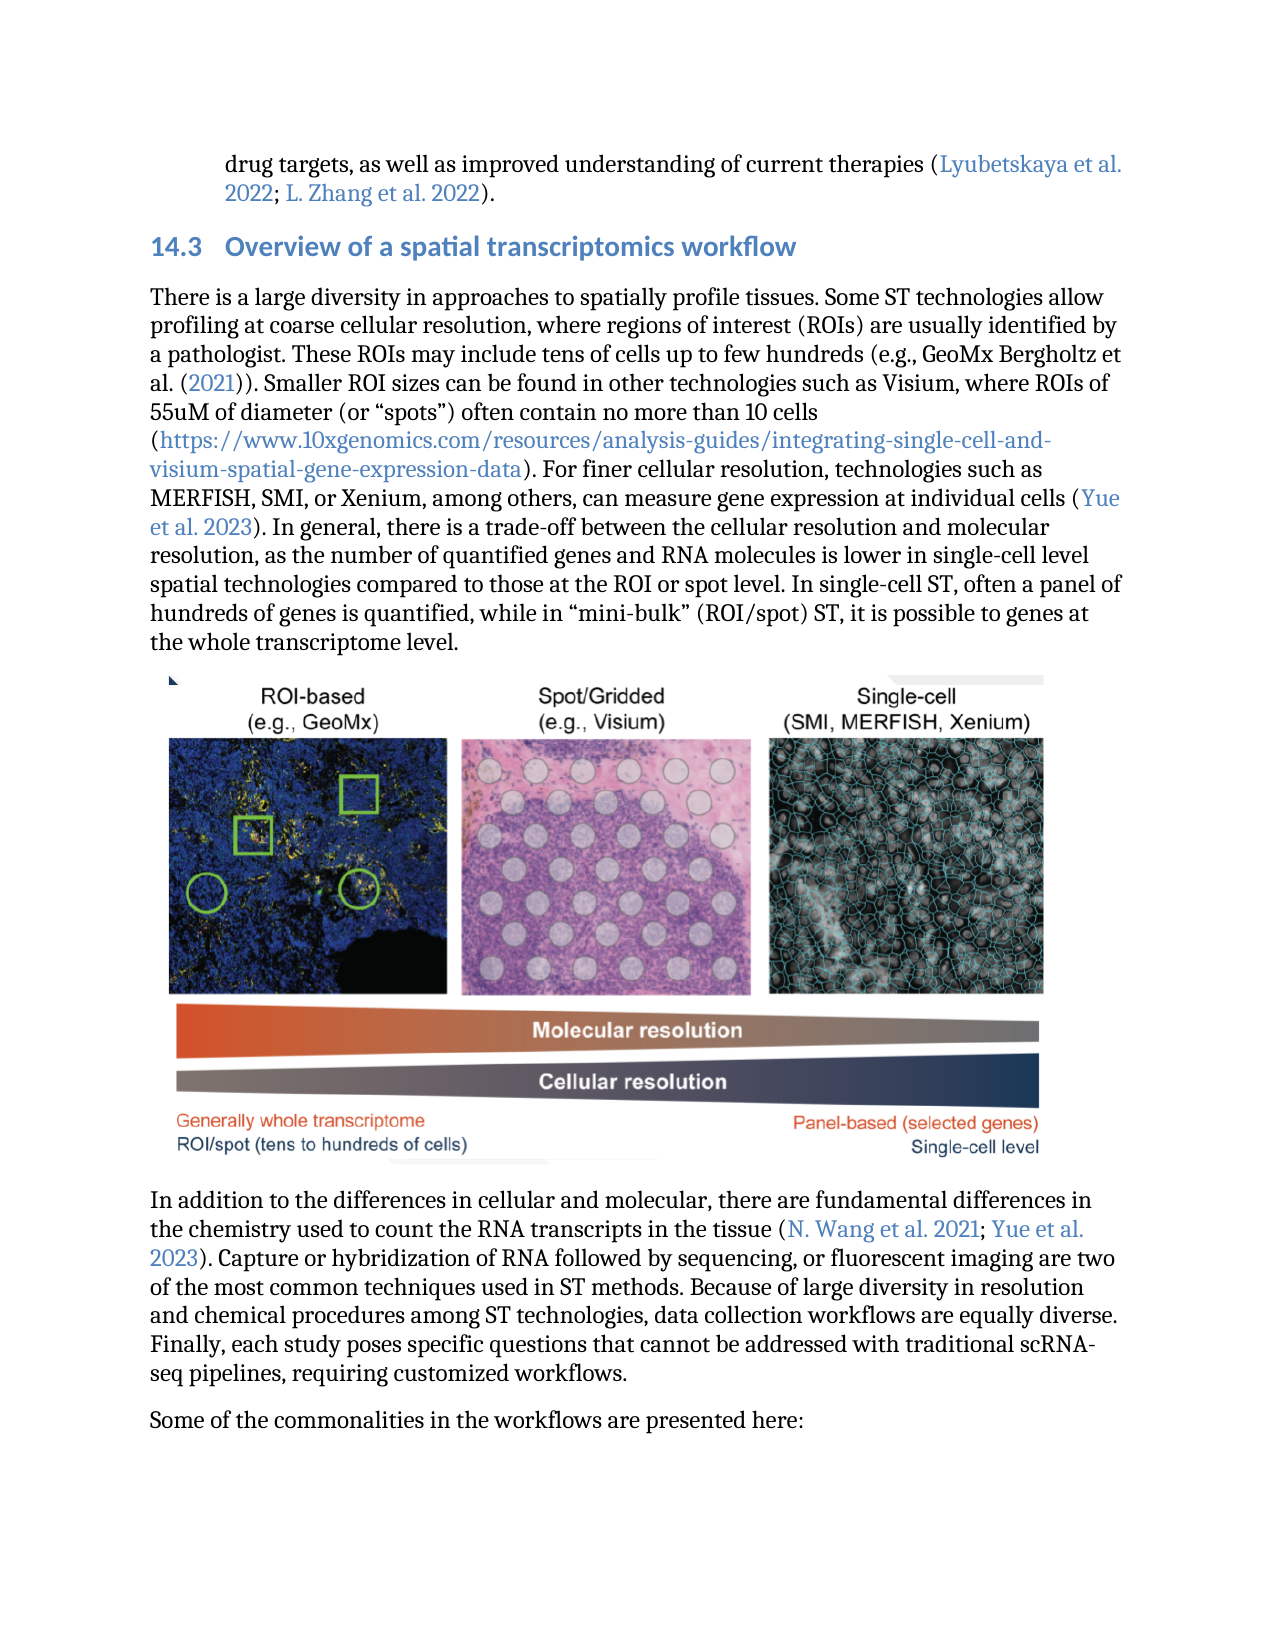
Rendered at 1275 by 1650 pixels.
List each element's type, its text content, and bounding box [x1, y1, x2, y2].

text Some of the commonalities in the workflows are presented here: [150, 1406, 1125, 1435]
text In addition to the differences in cellular and molecular, there are fundamental differences in the chemistry used to count the RNA transcripts in the tissue (N. Wang et al. 2021; Yue et al. 2023). Capture or hybridization of RNA followed by sequencing, or fluorescent imaging are two of the most common techniques used in ST methods. Because of large diversity in resolution and chemical procedures among ST technologies, data collection workflows are equally diverse. Finally, each study poses specific questions that cannot be addressed with traditional scRNA-seq pipelines, requiring customized workflows. [150, 1186, 1125, 1387]
picture [168, 675, 1044, 1168]
subtitle 14.3 Overview of a spatial transcriptomics workflow [150, 228, 1125, 264]
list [175, 150, 1125, 207]
text There is a large diversity in approaches to spatially profile tissues. Some ST technologies allow profiling at coarse cellular resolution, where regions of interest (ROIs) are usually identified by a pathologist. These ROIs may include tens of cells up to few hundreds (e.g., GeoMx Bergholtz et al. (2021)). Smaller ROI sizes can be found in other technologies such as Visium, where ROIs of 55uM of diameter (or “spots”) often contain no more than 10 cells (https://www.10xgenomics.com/resources/analysis-guides/integrating-single-cell-and-visium-spatial-gene-expression-data). For finer cellular resolution, technologies such as MERFISH, SMI, or Xenium, among others, can measure gene expression at individual cells (Yue et al. 2023). In general, there is a trade-off between the cellular resolution and molecular resolution, as the number of quantified genes and RNA molecules is lower in single-cell level spatial technologies compared to those at the ROI or spot level. In single-cell ST, often a panel of hundreds of genes is quantified, while in “mini-bulk” (ROI/spot) ST, it is possible to genes at the whole transcriptome level. [150, 283, 1125, 656]
